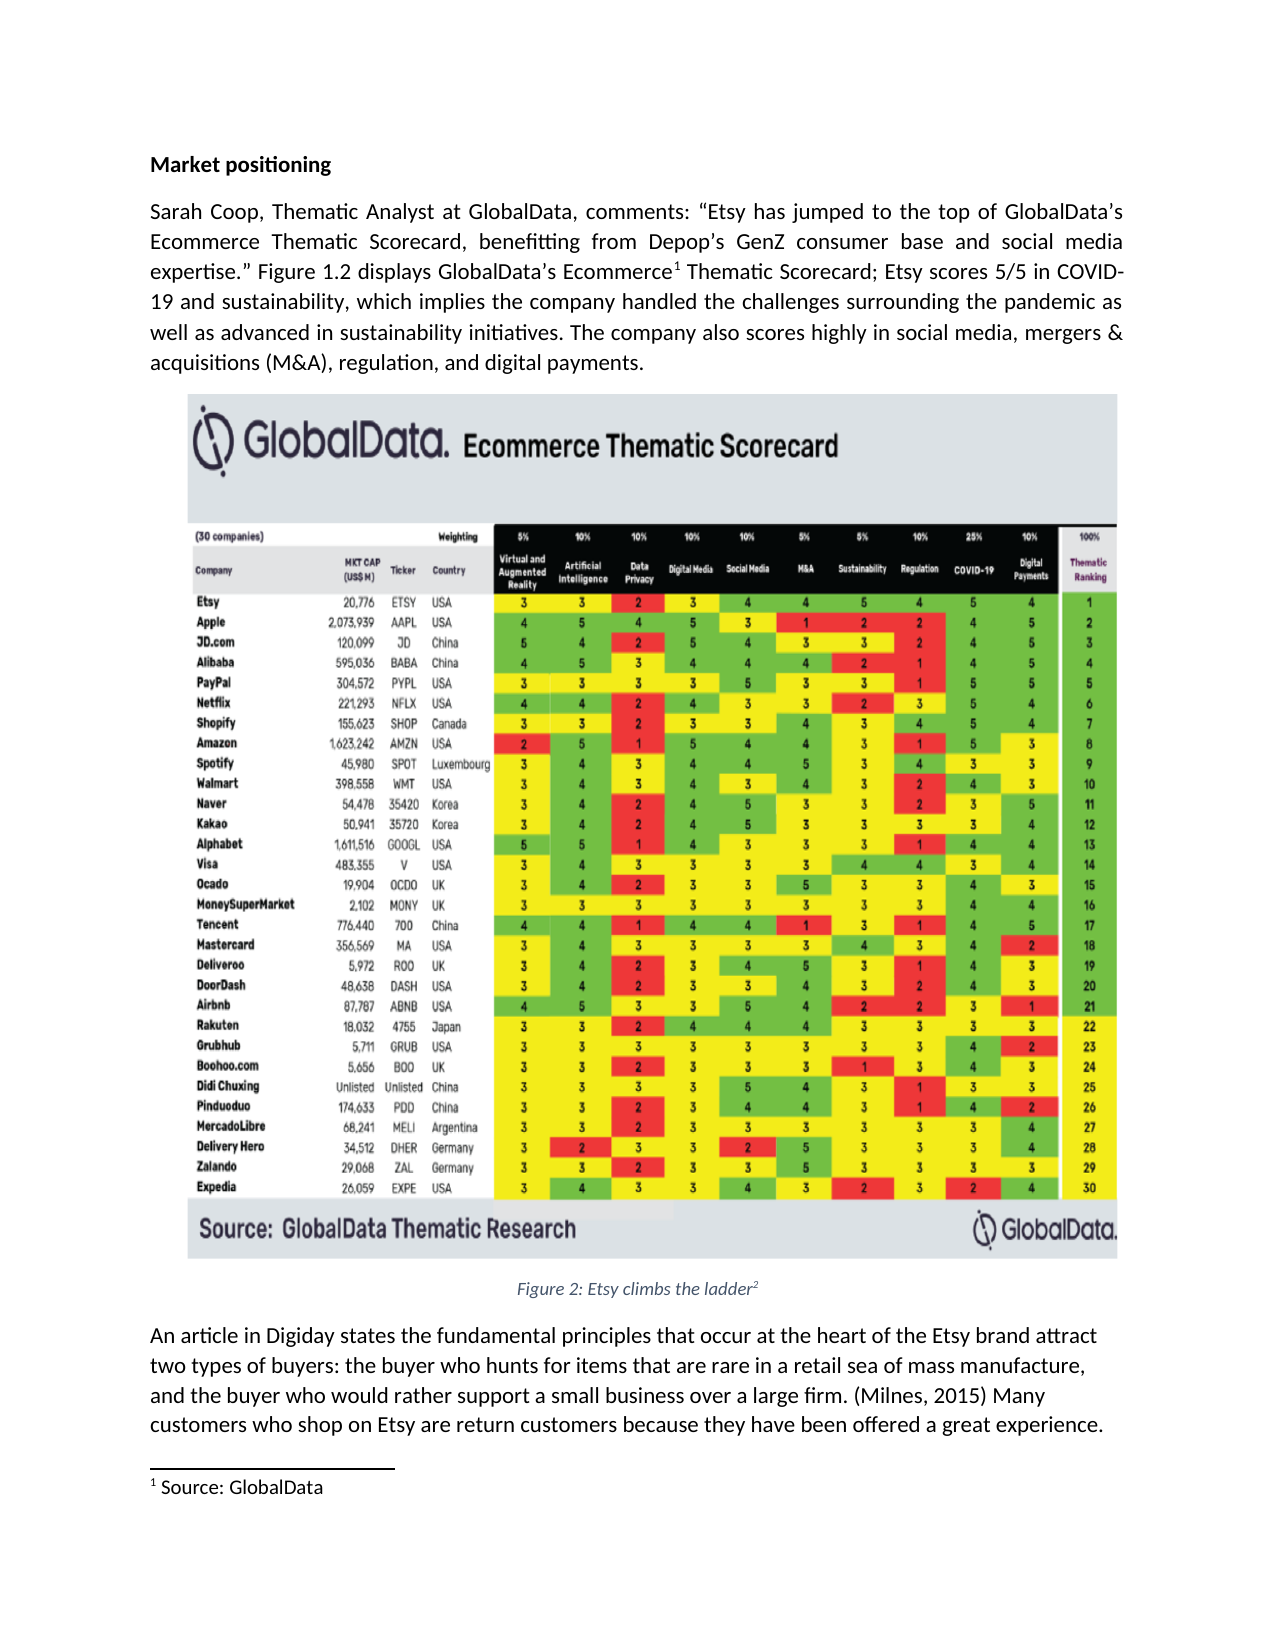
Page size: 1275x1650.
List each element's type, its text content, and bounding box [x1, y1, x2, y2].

picture [187, 394, 1118, 1259]
text Sarah Coop, Thematic Analyst at GlobalData, comments: “Etsy has jumped to the top of GlobalData’s Ecommerce Thematic Scorecard, benefitting from Depop’s GenZ consumer base and social media expertise.” Figure 1.2 displays GlobalData’s Ecommerce Thematic Scorecard; Etsy scores 5/5 in COVID-19 and sustainability, which implies the company handled the challenges surrounding the pandemic as well as advanced in sustainability initiatives. The company also scores highly in social media, mergers & acquisitions (M&A), regulation, and digital payments. [150, 197, 1125, 376]
text Market positioning [150, 150, 1125, 178]
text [150, 1321, 1125, 1438]
